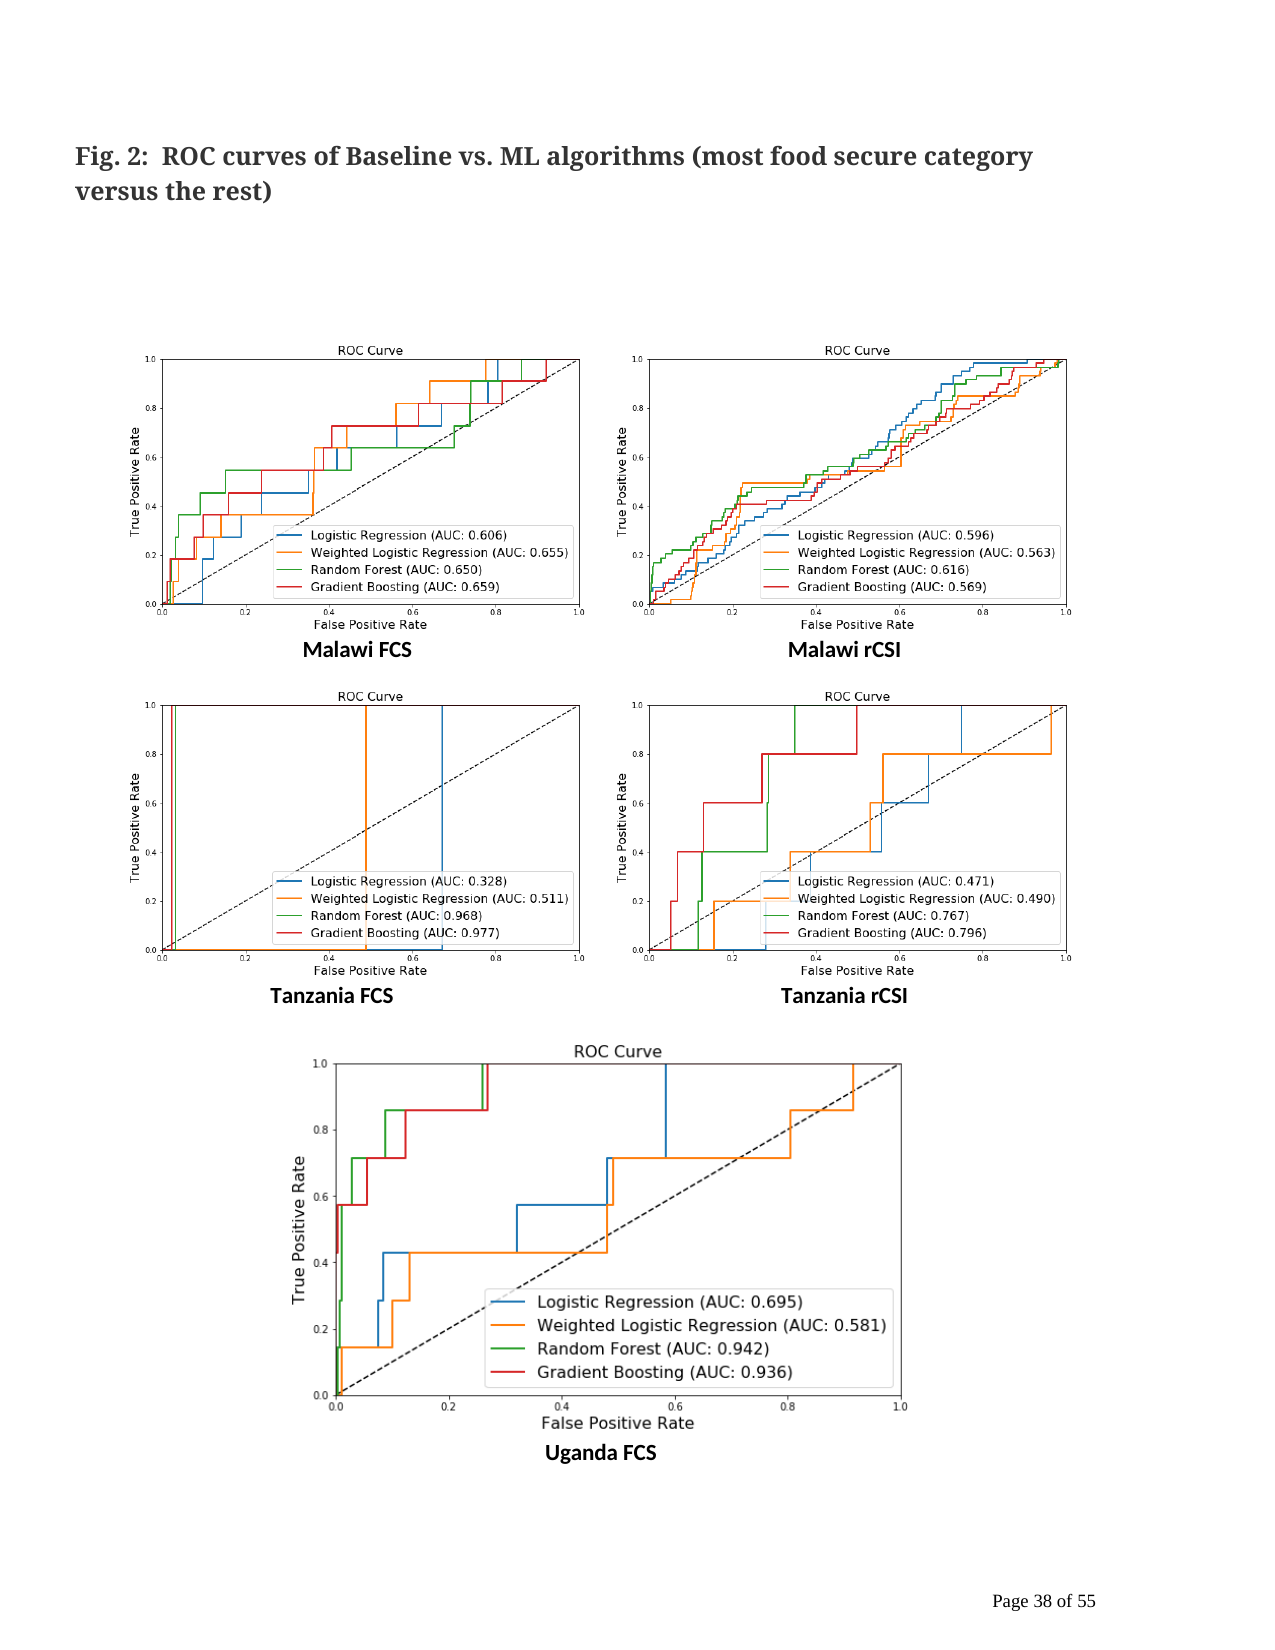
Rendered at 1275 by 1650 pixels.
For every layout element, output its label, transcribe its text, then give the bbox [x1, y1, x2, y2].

text Fig. 2: ROC curves of Baseline vs. ML algorithms (most food secure category versus the rest) [75, 139, 1050, 207]
